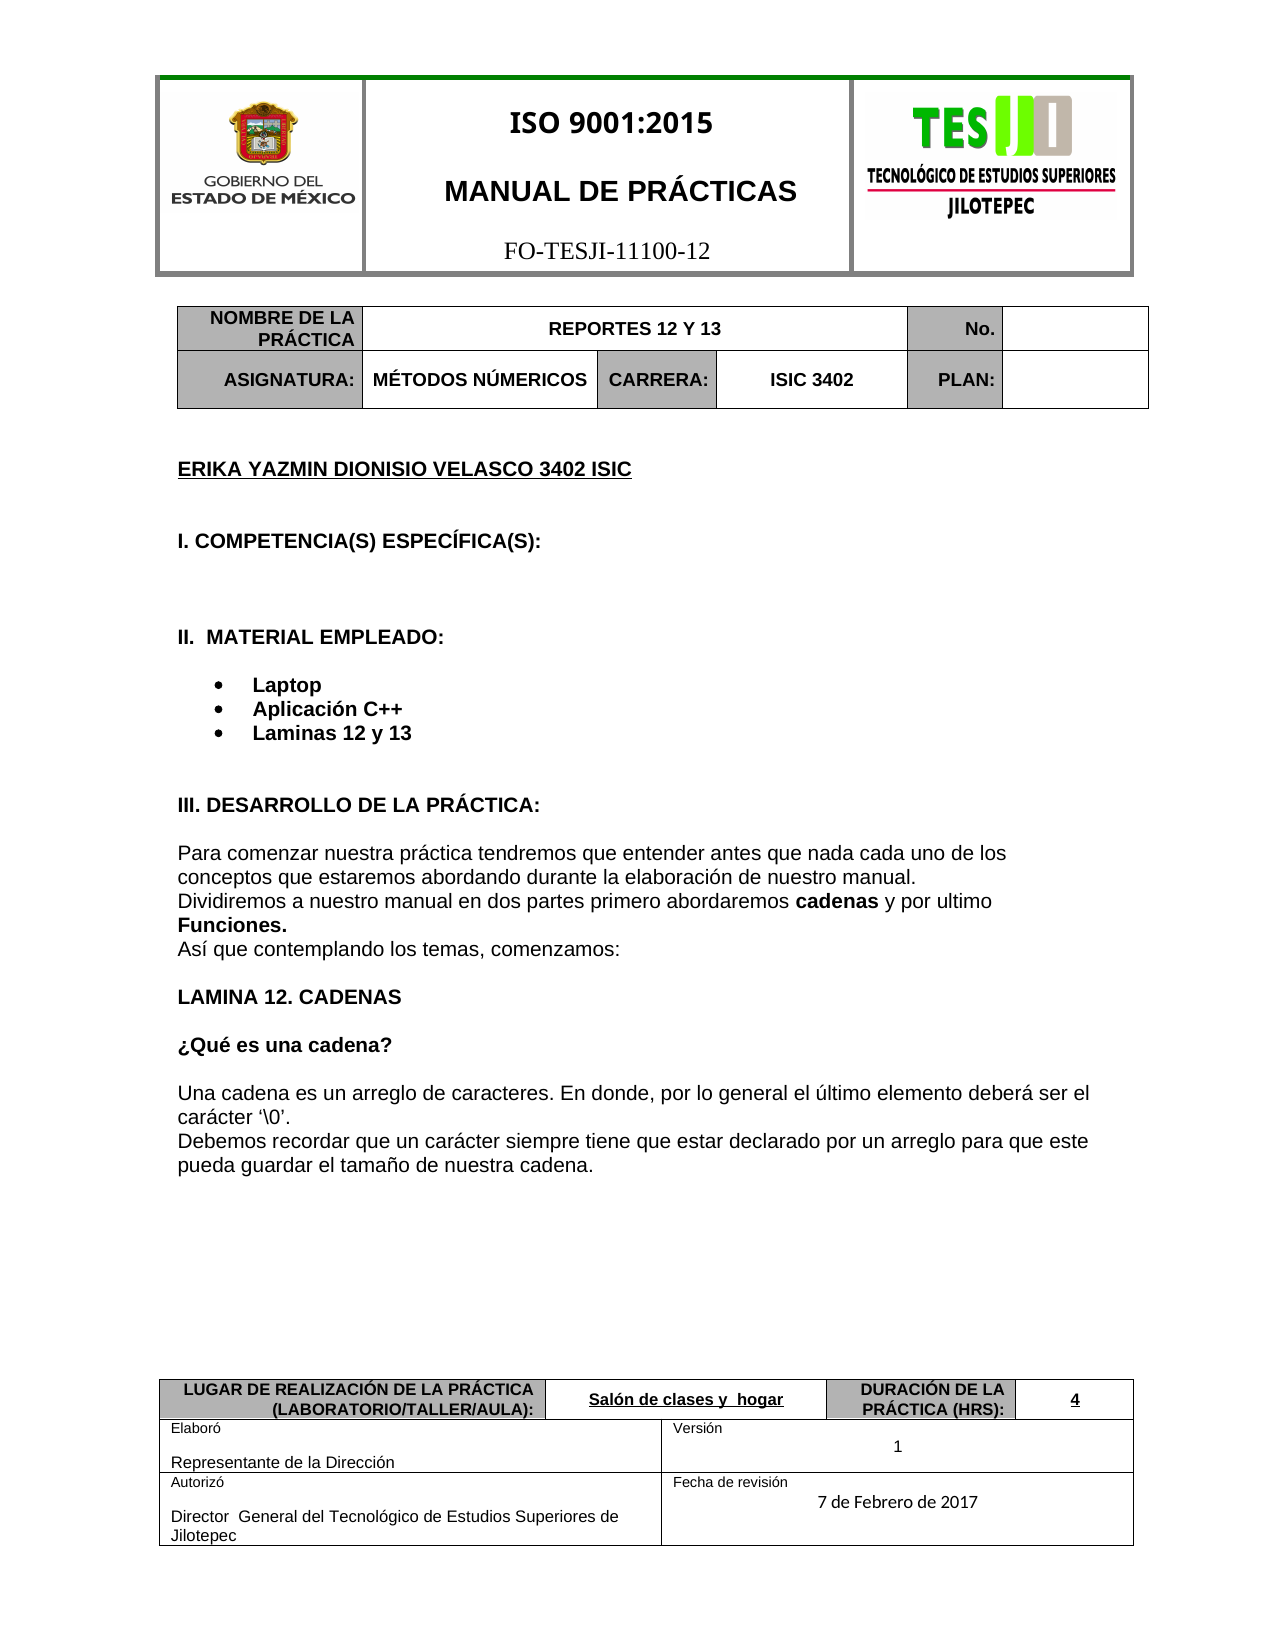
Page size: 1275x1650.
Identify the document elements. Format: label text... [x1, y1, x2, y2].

table_cell MÉTODOS NÚMERICOS [363, 351, 597, 408]
picture [160, 92, 359, 213]
text II. MATERIAL EMPLEADO: [177, 625, 1098, 649]
text I. COMPETENCIA(S) ESPECÍFICA(S): [177, 529, 1098, 553]
table_cell PLAN: [908, 351, 1002, 408]
list Aplicación C++ [215, 697, 1098, 721]
table_cell CARRERA: [598, 351, 716, 408]
table_header REPORTES 12 Y 13 [363, 307, 907, 350]
table_cell ASIGNATURA: [178, 351, 362, 408]
text III. DESARROLLO DE LA PRÁCTICA: [177, 793, 1098, 817]
picture [865, 92, 1118, 220]
table_header NOMBRE DE LA PRÁCTICA [178, 307, 362, 350]
text ERIKA YAZMIN DIONISIO VELASCO 3402 ISIC [177, 457, 1098, 481]
list Laptop [215, 673, 1098, 697]
table_header [1003, 307, 1148, 350]
text ¿Qué es una cadena? [177, 1033, 1098, 1057]
text Una cadena es un arreglo de caracteres. En donde, por lo general el último elemento deberá ser el carácter ‘\0’. [177, 1081, 1098, 1128]
list Laminas 12 y 13 [215, 721, 1098, 745]
table_header No. [908, 307, 1002, 350]
text Para comenzar nuestra práctica tendremos que entender antes que nada cada uno de los conceptos que estaremos abordando durante la elaboración de nuestro manual. [177, 841, 1098, 889]
text Así que contemplando los temas, comenzamos: [177, 937, 1098, 961]
table_cell [1003, 351, 1148, 408]
table_cell ISIC 3402 [717, 351, 907, 408]
text LAMINA 12. CADENAS [177, 985, 1098, 1009]
text Dividiremos a nuestro manual en dos partes primero abordaremos cadenas y por ultimo Funciones. [177, 889, 1098, 937]
text Debemos recordar que un carácter siempre tiene que estar declarado por un arreglo para que este pueda guardar el tamaño de nuestra cadena. [177, 1128, 1098, 1176]
